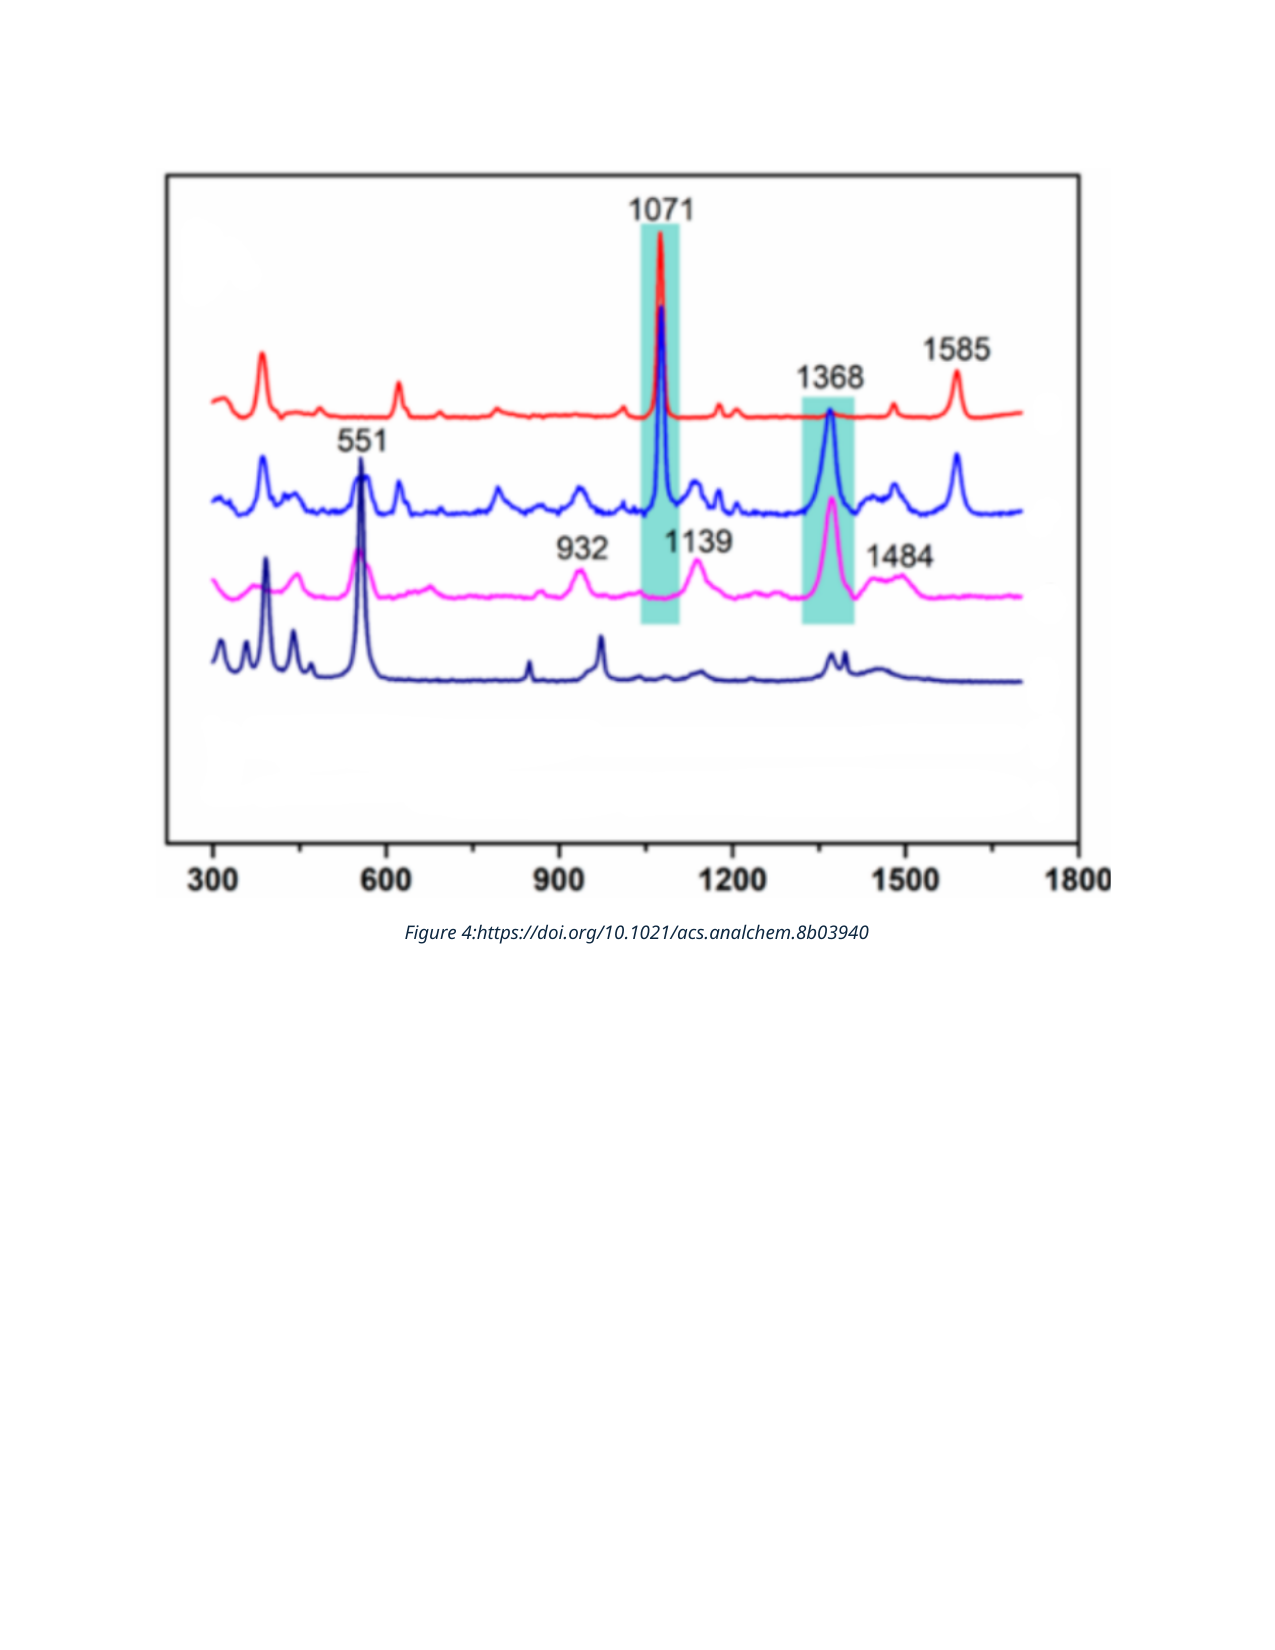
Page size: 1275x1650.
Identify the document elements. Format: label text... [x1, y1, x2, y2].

picture [150, 150, 1125, 898]
text Figure 4:https://doi.org/10.1021/acs.analchem.8b03940 [150, 920, 1125, 945]
